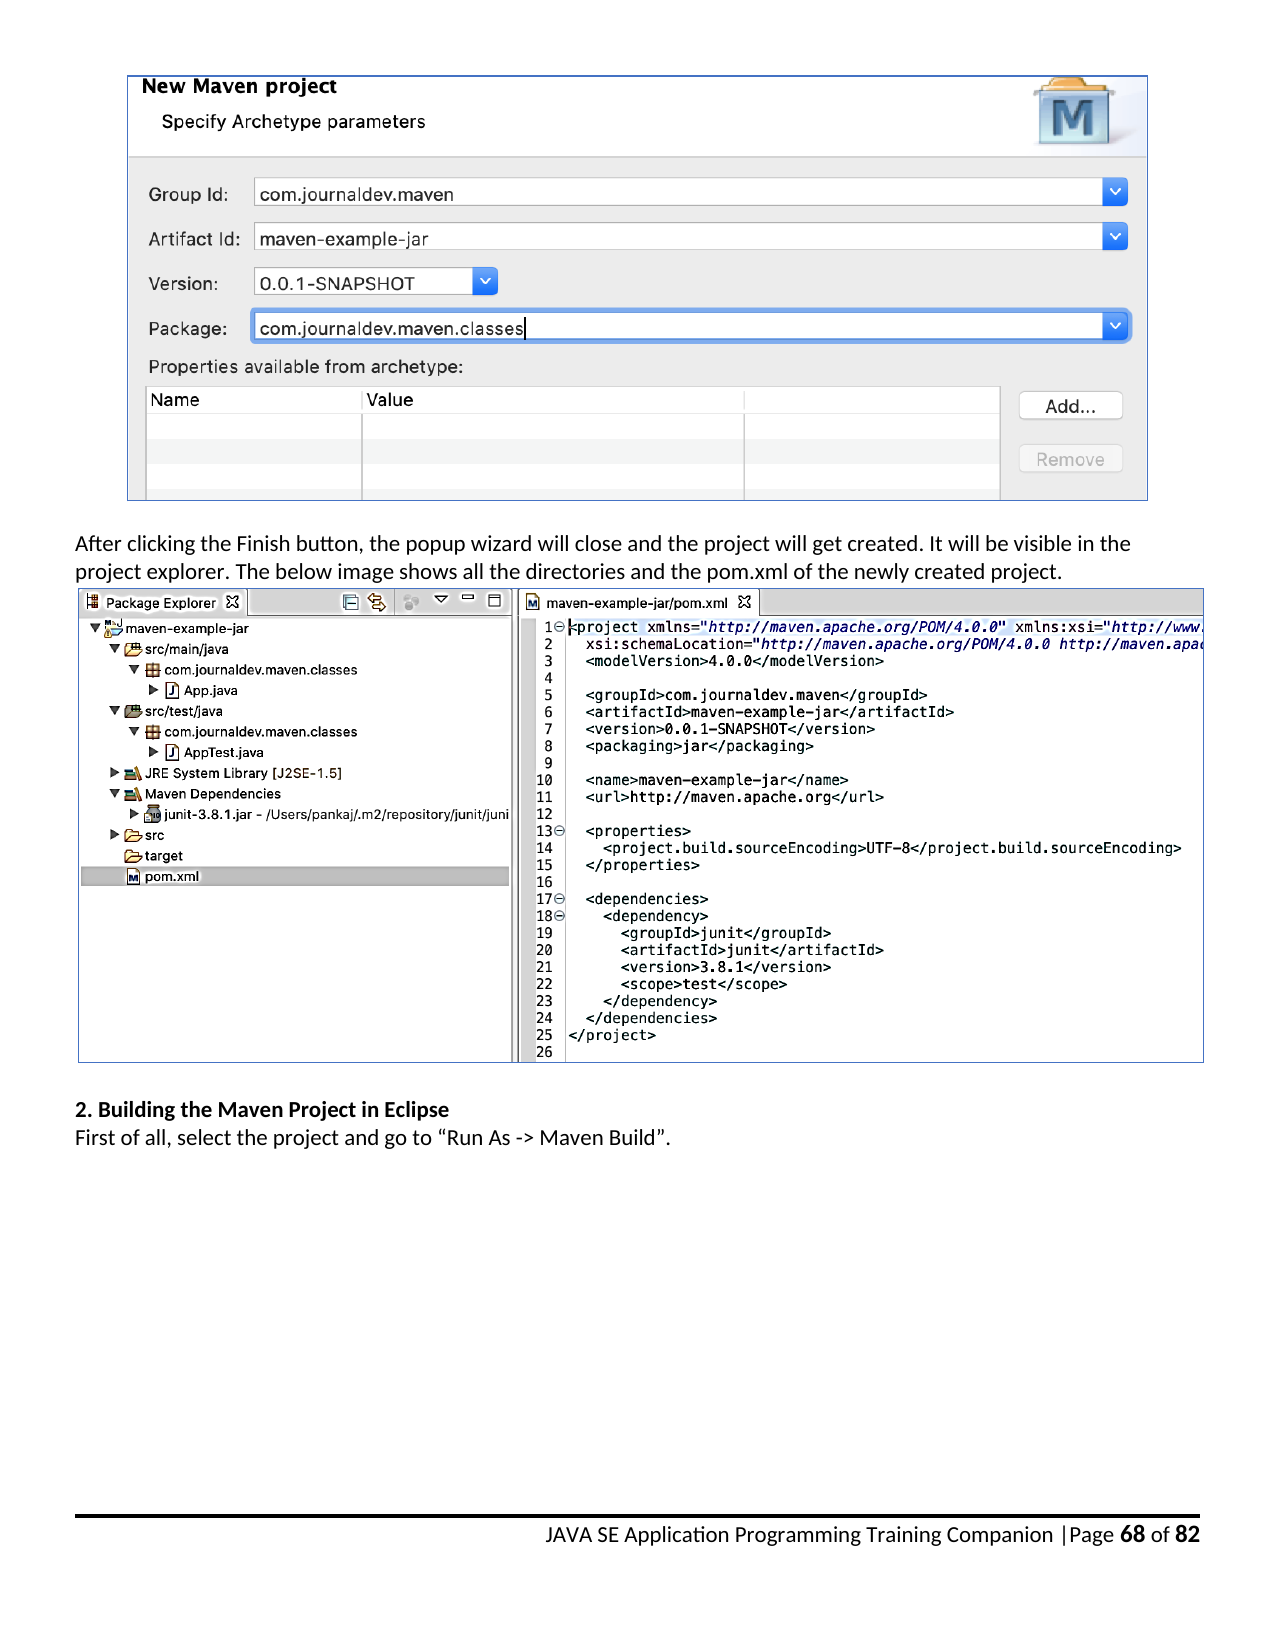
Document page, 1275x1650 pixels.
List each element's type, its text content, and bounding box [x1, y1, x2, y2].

text First of all, select the project and go to “Run As -> Maven Build”. [75, 1123, 1200, 1151]
text 2. Building the Maven Project in Eclipse [75, 1095, 1200, 1123]
picture [128, 77, 1147, 500]
text After clicking the Finish button, the popup wizard will close and the project will get created. It will be visible in the project explorer. The below image shows all the directories and the pom.xml of the newly created project. [75, 529, 1200, 585]
picture [79, 589, 1203, 1062]
